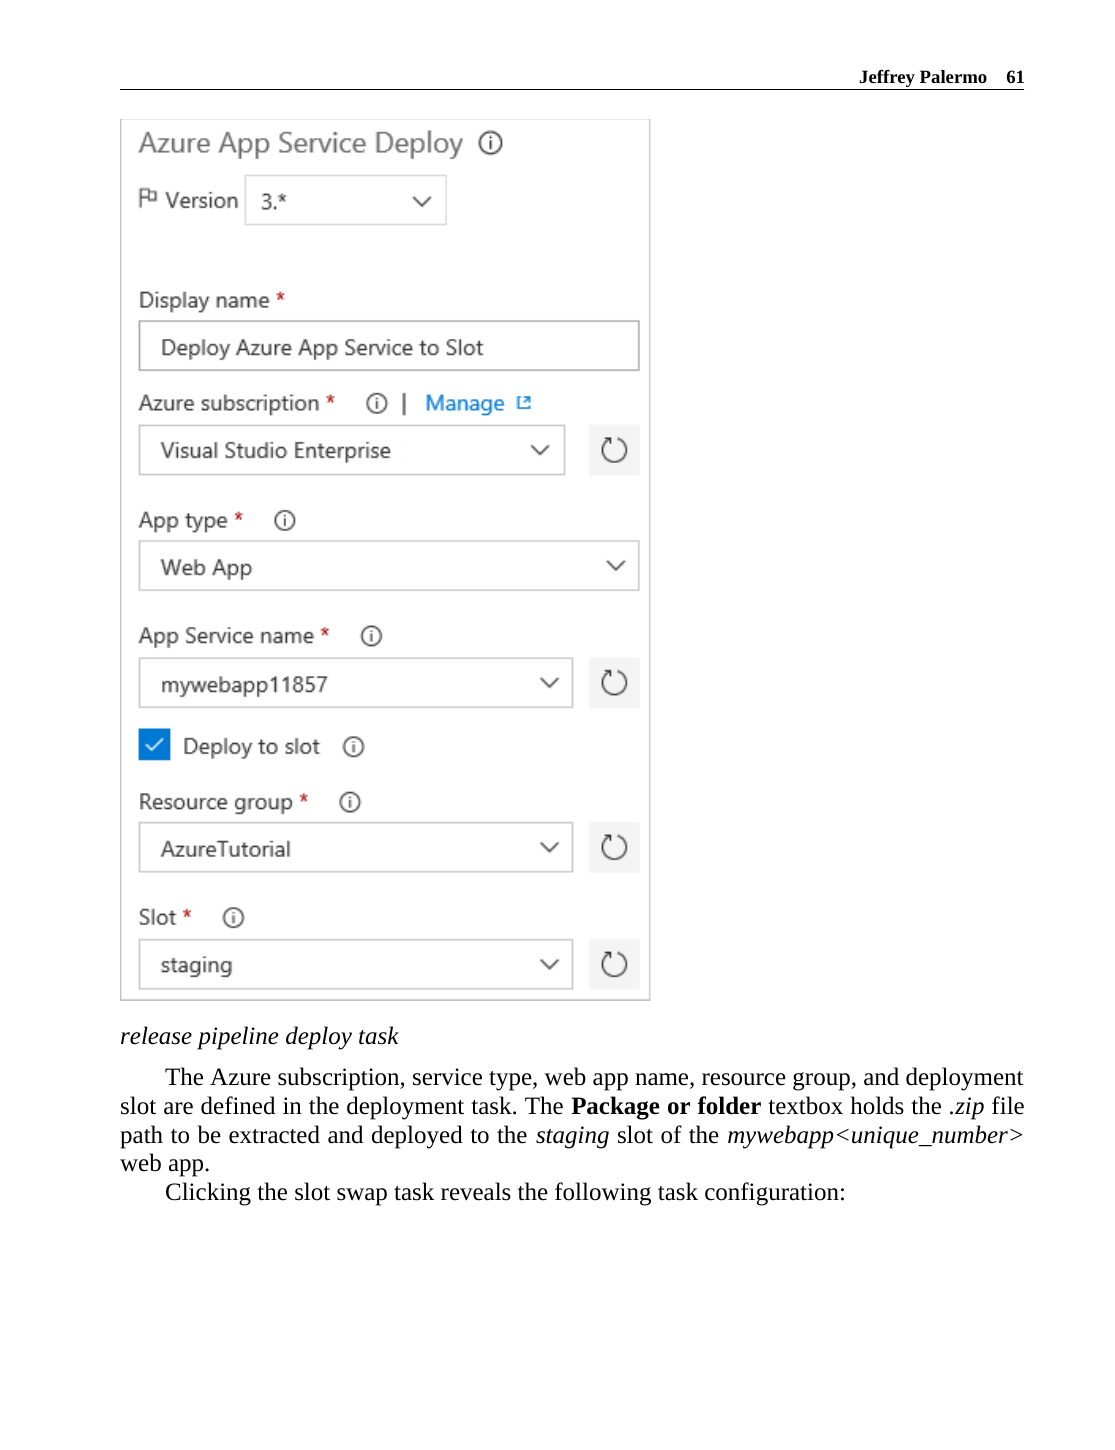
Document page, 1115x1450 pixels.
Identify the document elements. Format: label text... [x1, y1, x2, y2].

picture [120, 119, 651, 1001]
text release pipeline deploy task [120, 1021, 1024, 1050]
text The Azure subscription, service type, web app name, resource group, and deployment slot are defined in the deployment task. The Package or folder textbox holds the .zip file path to be extracted and deployed to the staging slot of the mywebapp<unique_number> web app. [120, 1062, 1024, 1177]
text Clicking the slot swap task reveals the following task configuration: [120, 1177, 1024, 1206]
